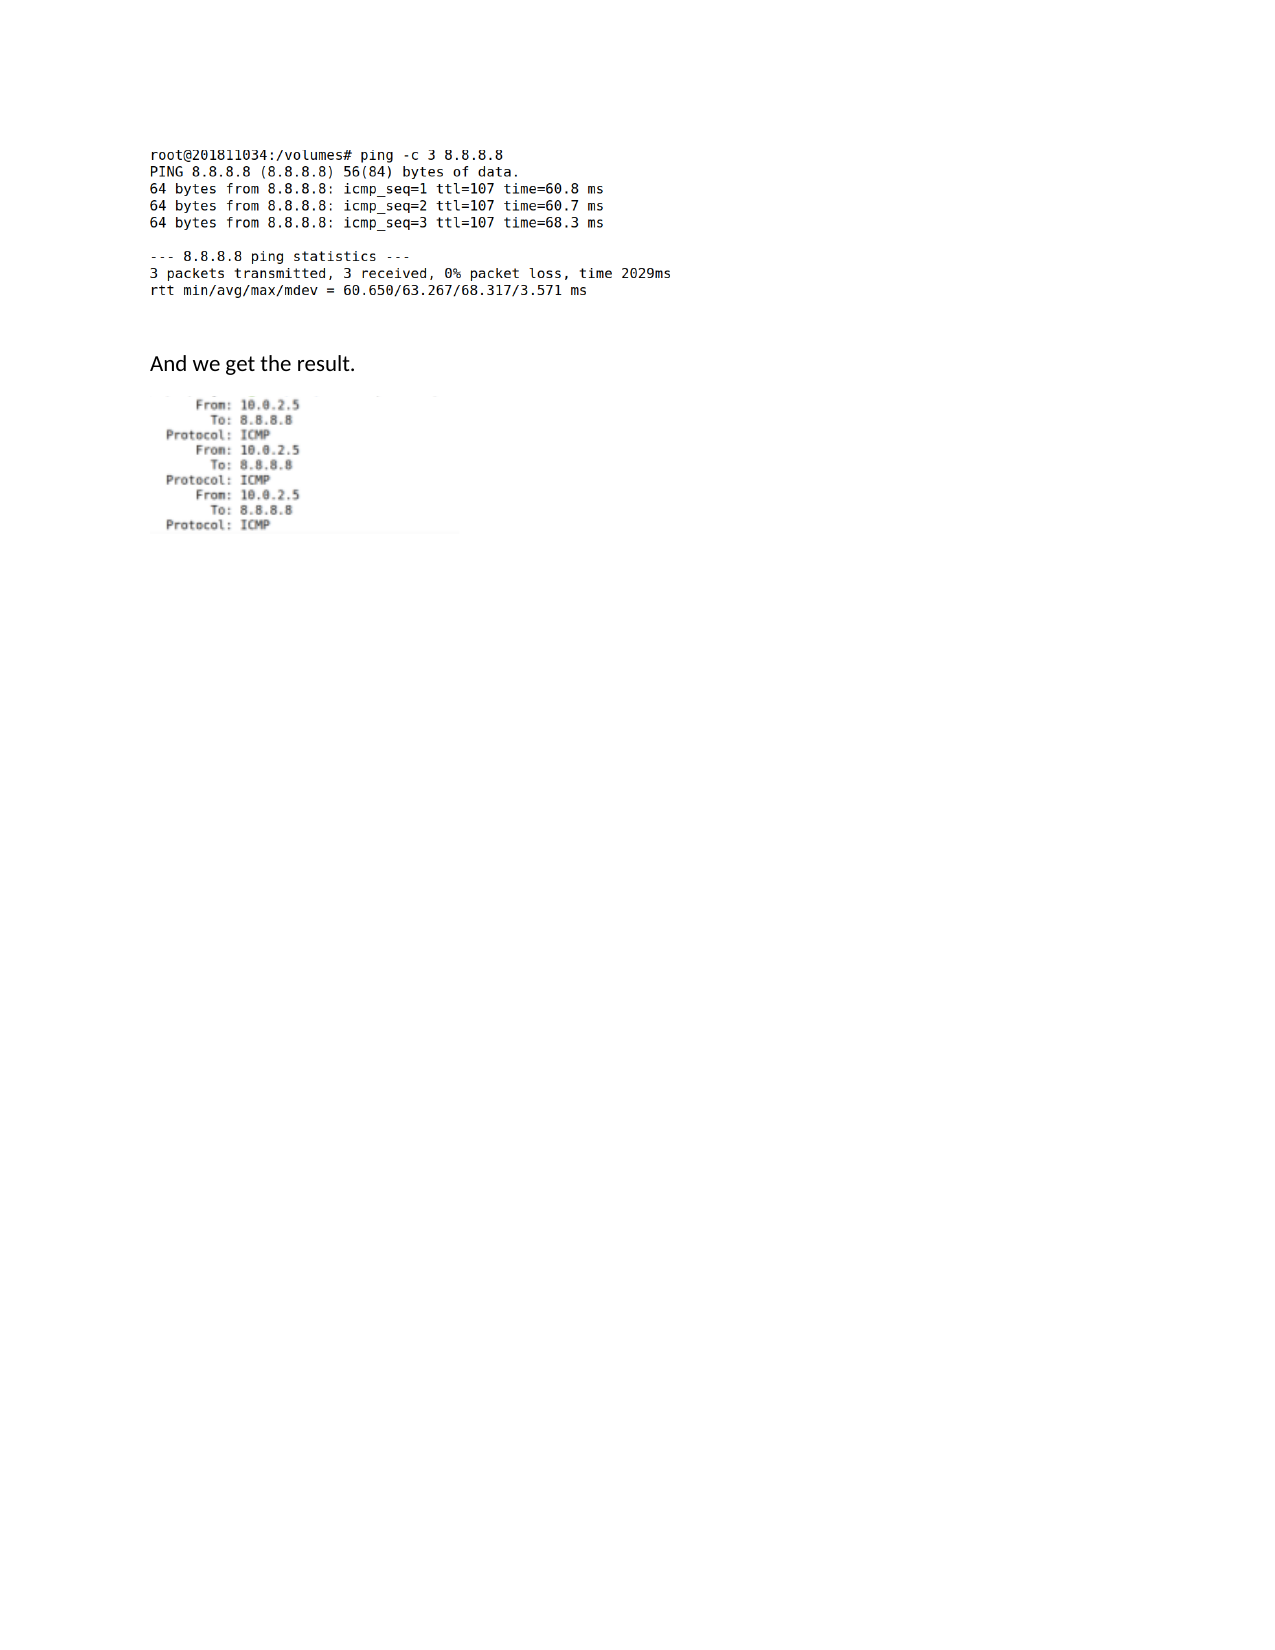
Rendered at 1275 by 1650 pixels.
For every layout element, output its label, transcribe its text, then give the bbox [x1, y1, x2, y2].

picture [150, 150, 681, 300]
text And we get the result. [150, 319, 1125, 377]
picture [150, 396, 460, 534]
